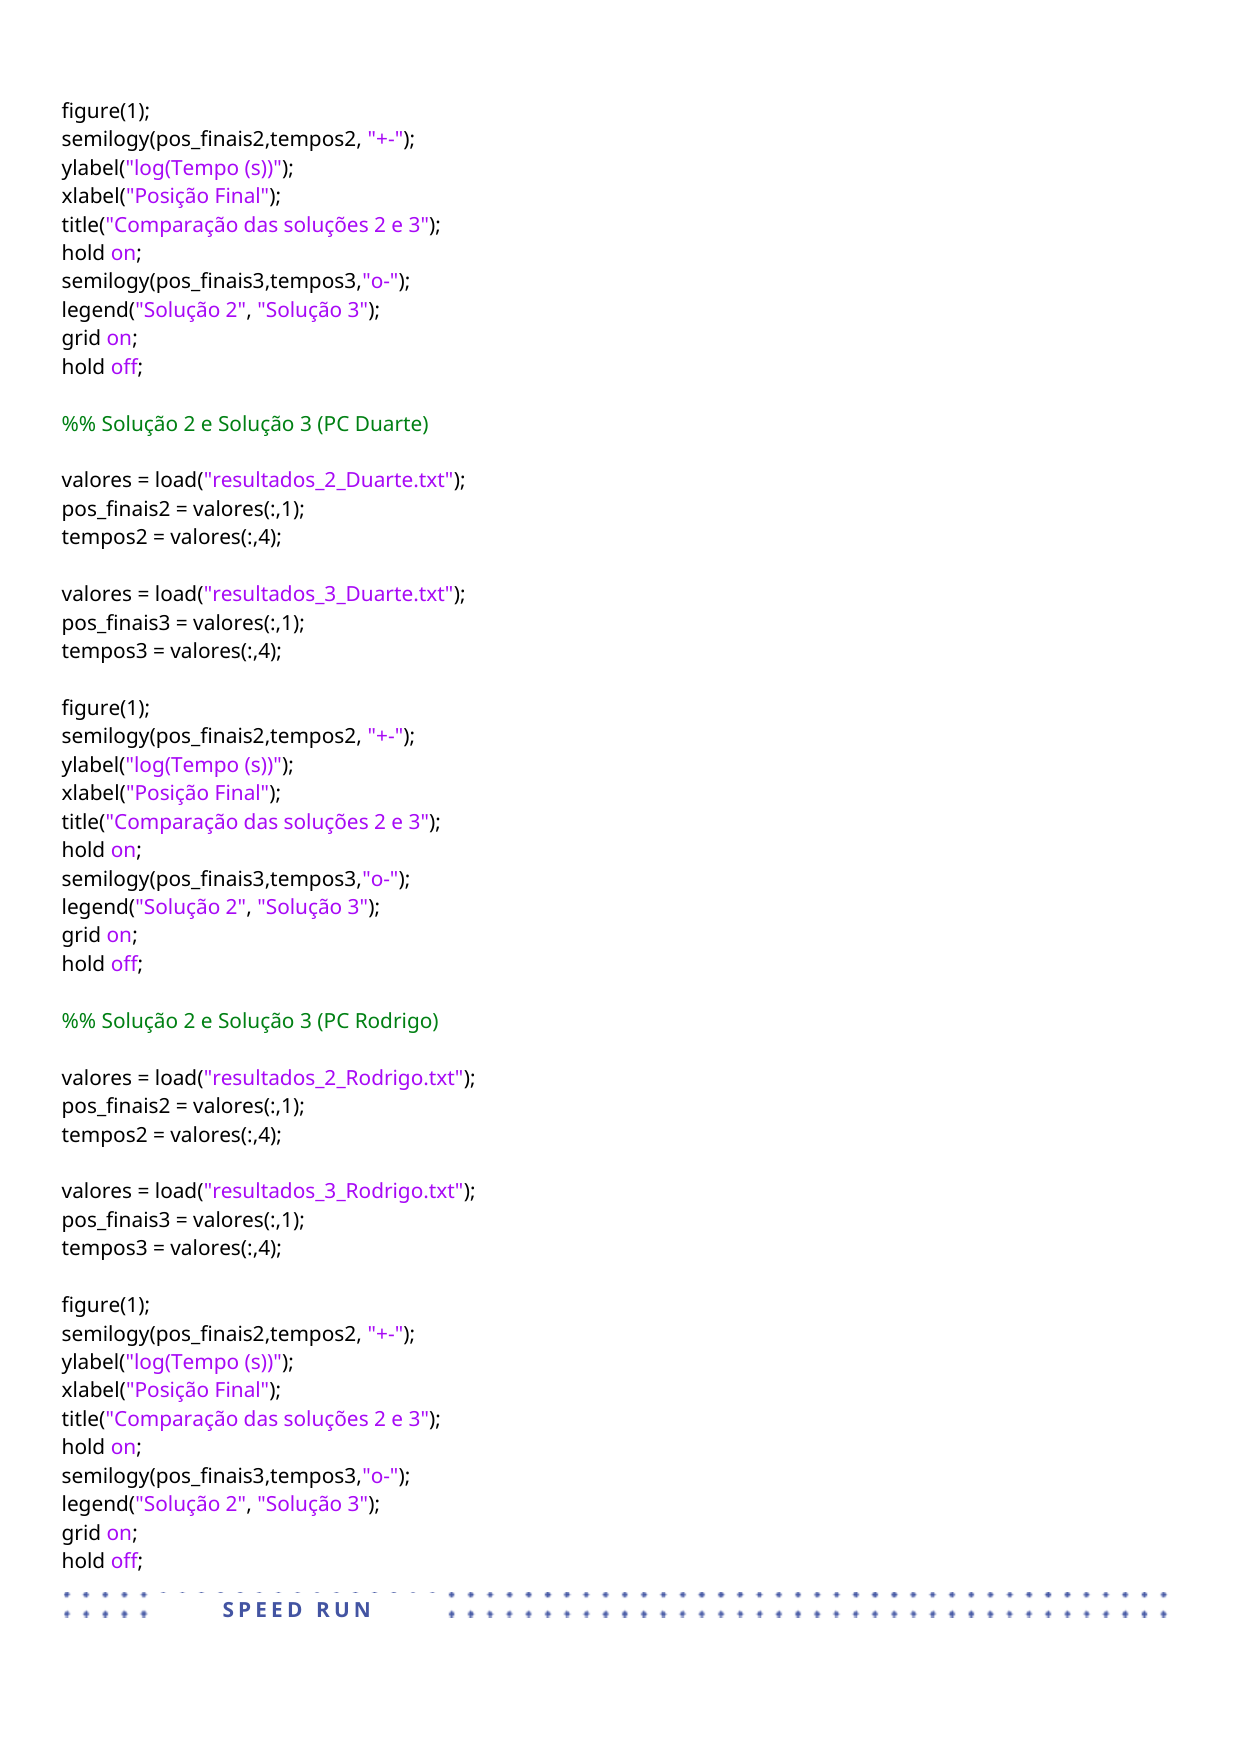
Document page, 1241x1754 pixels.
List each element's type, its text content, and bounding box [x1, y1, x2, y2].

picture [63, 1592, 1169, 1618]
text legend("Solução 2", "Solução 3"); [61, 892, 1179, 921]
text valores = load("resultados_2_Duarte.txt"); [61, 466, 1179, 494]
text hold off; [61, 352, 1179, 380]
text figure(1); [61, 96, 1179, 124]
text %% Solução 2 e Solução 3 (PC Rodrigo) [61, 1006, 1179, 1034]
text %% Solução 2 e Solução 3 (PC Duarte) [61, 409, 1179, 437]
text semilogy(pos_finais2,tempos2, "+-"); [61, 124, 1179, 153]
text tempos3 = valores(:,4); [61, 636, 1179, 665]
text hold on; [61, 835, 1179, 864]
text figure(1); [61, 1290, 1179, 1319]
text legend("Solução 2", "Solução 3"); [61, 295, 1179, 323]
text figure(1); [61, 693, 1179, 722]
text tempos2 = valores(:,4); [61, 522, 1179, 551]
text semilogy(pos_finais2,tempos2, "+-"); [61, 1319, 1179, 1347]
text tempos2 = valores(:,4); [61, 1120, 1179, 1148]
text grid on; [61, 323, 1179, 352]
text semilogy(pos_finais3,tempos3,"o-"); [61, 267, 1179, 295]
text semilogy(pos_finais3,tempos3,"o-"); [61, 864, 1179, 892]
text valores = load("resultados_2_Rodrigo.txt"); [61, 1063, 1179, 1091]
text grid on; [61, 921, 1179, 949]
text hold off; [61, 1546, 1179, 1575]
text title("Comparação das soluções 2 e 3"); [61, 210, 1179, 238]
text hold off; [61, 949, 1179, 977]
text pos_finais3 = valores(:,1); [61, 1205, 1179, 1233]
text legend("Solução 2", "Solução 3"); [61, 1489, 1179, 1518]
text title("Comparação das soluções 2 e 3"); [61, 807, 1179, 835]
text ylabel("log(Tempo (s))"); [61, 153, 1179, 181]
text ylabel("log(Tempo (s))"); [61, 750, 1179, 778]
text xlabel("Posição Final"); [61, 181, 1179, 210]
text valores = load("resultados_3_Rodrigo.txt"); [61, 1177, 1179, 1205]
text hold on; [61, 1432, 1179, 1461]
text hold on; [61, 238, 1179, 267]
text tempos3 = valores(:,4); [61, 1233, 1179, 1262]
text grid on; [61, 1518, 1179, 1546]
text pos_finais2 = valores(:,1); [61, 494, 1179, 522]
text pos_finais3 = valores(:,1); [61, 608, 1179, 636]
text xlabel("Posição Final"); [61, 1376, 1179, 1404]
text pos_finais2 = valores(:,1); [61, 1091, 1179, 1120]
text valores = load("resultados_3_Duarte.txt"); [61, 579, 1179, 608]
text title("Comparação das soluções 2 e 3"); [61, 1404, 1179, 1432]
text ylabel("log(Tempo (s))"); [61, 1347, 1179, 1376]
text xlabel("Posição Final"); [61, 778, 1179, 807]
text semilogy(pos_finais3,tempos3,"o-"); [61, 1461, 1179, 1489]
text semilogy(pos_finais2,tempos2, "+-"); [61, 722, 1179, 750]
